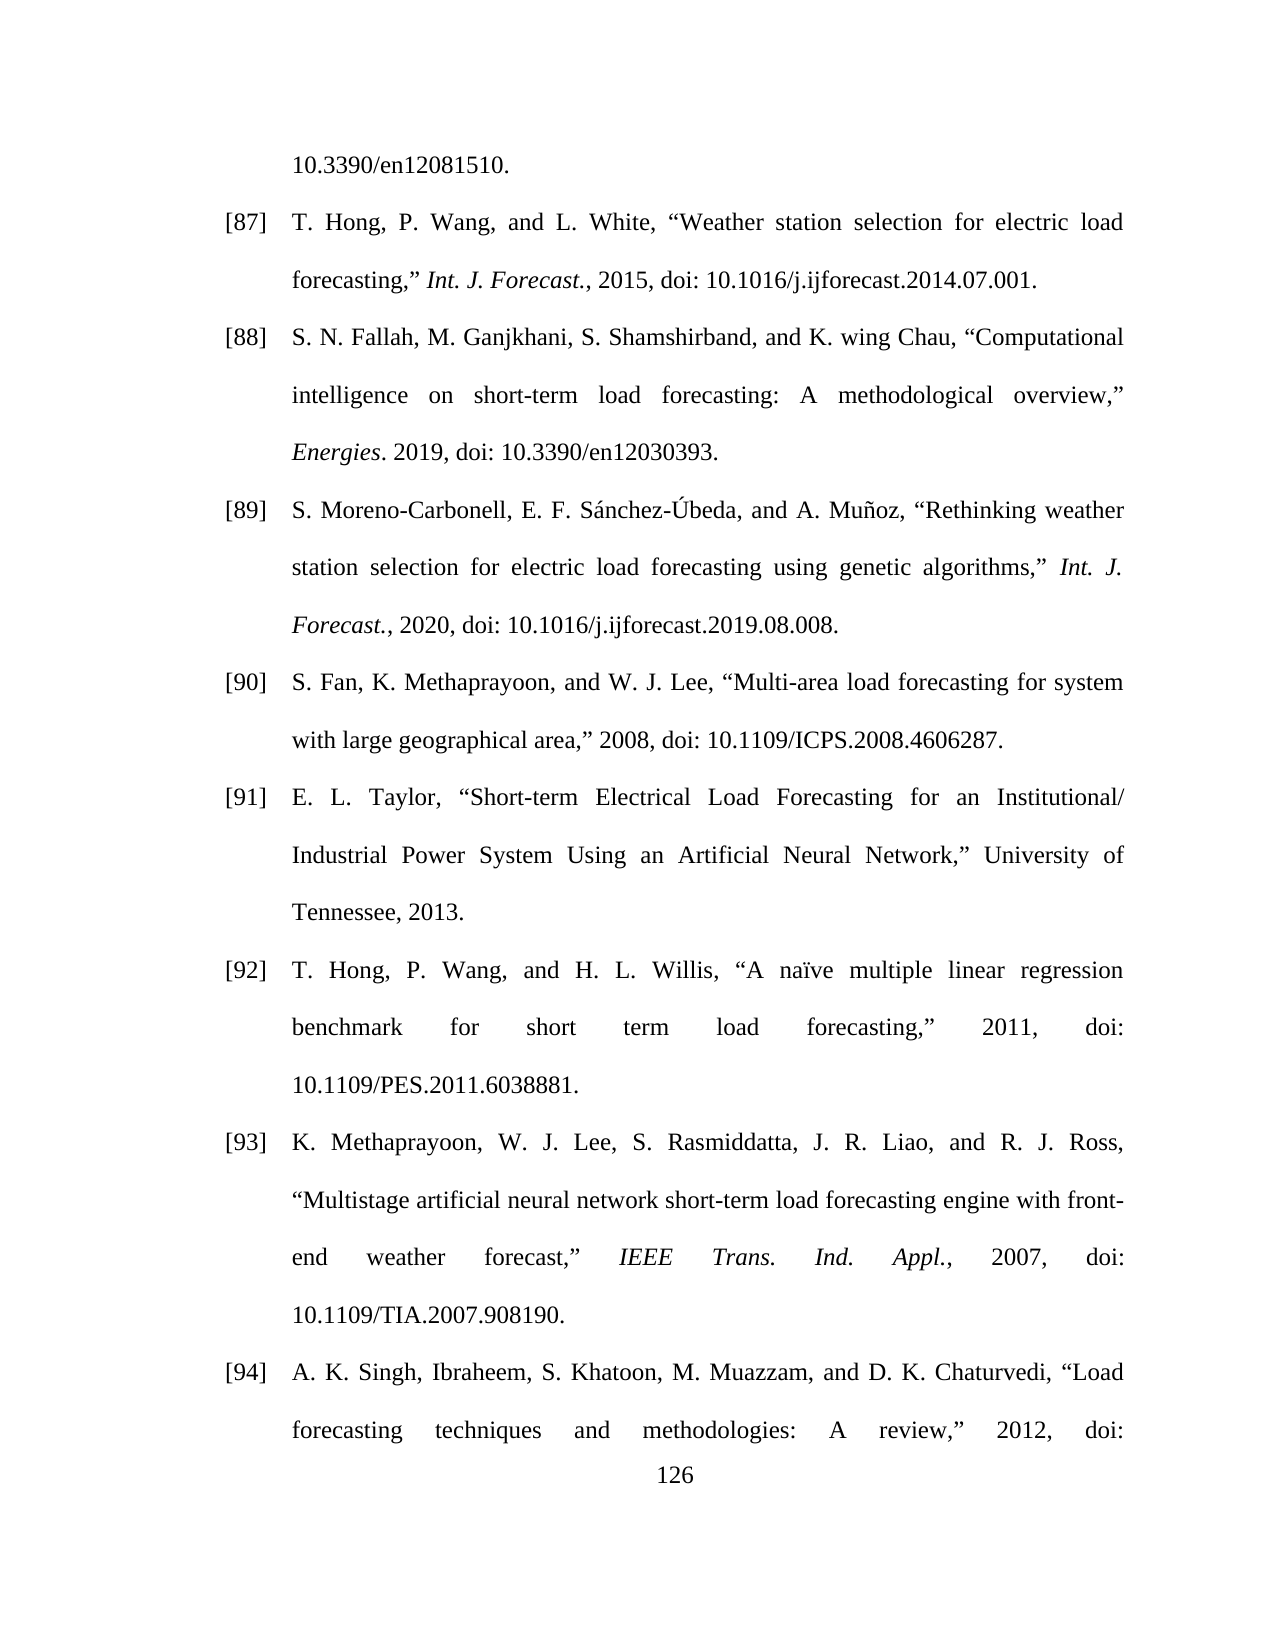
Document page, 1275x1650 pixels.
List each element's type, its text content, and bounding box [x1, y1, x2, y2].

text [88] S. N. Fallah, M. Ganjkhani, S. Shamshirband, and K. wing Chau, “Computational intelligence on short-term load forecasting: A methodological overview,” Energies. 2019, doi: 10.3390/en12030393. [225, 322, 1125, 466]
text [89] S. Moreno-Carbonell, E. F. Sánchez-Úbeda, and A. Muñoz, “Rethinking weather station selection for electric load forecasting using genetic algorithms,” Int. J. Forecast., 2020, doi: 10.1016/j.ijforecast.2019.08.008. [225, 495, 1125, 639]
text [225, 150, 1125, 179]
text [90] S. Fan, K. Methaprayoon, and W. J. Lee, “Multi-area load forecasting for system with large geographical area,” 2008, doi: 10.1109/ICPS.2008.4606287. [225, 667, 1125, 754]
text [93] K. Methaprayoon, W. J. Lee, S. Rasmiddatta, J. R. Liao, and R. J. Ross, “Multistage artificial neural network short-term load forecasting engine with front-end weather forecast,” IEEE Trans. Ind. Appl., 2007, doi: 10.1109/TIA.2007.908190. [225, 1127, 1125, 1329]
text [225, 1357, 1125, 1444]
text [91] E. L. Taylor, “Short-term Electrical Load Forecasting for an Institutional/ Industrial Power System Using an Artificial Neural Network,” University of Tennessee, 2013. [225, 782, 1125, 926]
text [87] T. Hong, P. Wang, and L. White, “Weather station selection for electric load forecasting,” Int. J. Forecast., 2015, doi: 10.1016/j.ijforecast.2014.07.001. [225, 207, 1125, 294]
text [92] T. Hong, P. Wang, and H. L. Willis, “A naïve multiple linear regression benchmark for short term load forecasting,” 2011, doi: 10.1109/PES.2011.6038881. [225, 955, 1125, 1099]
